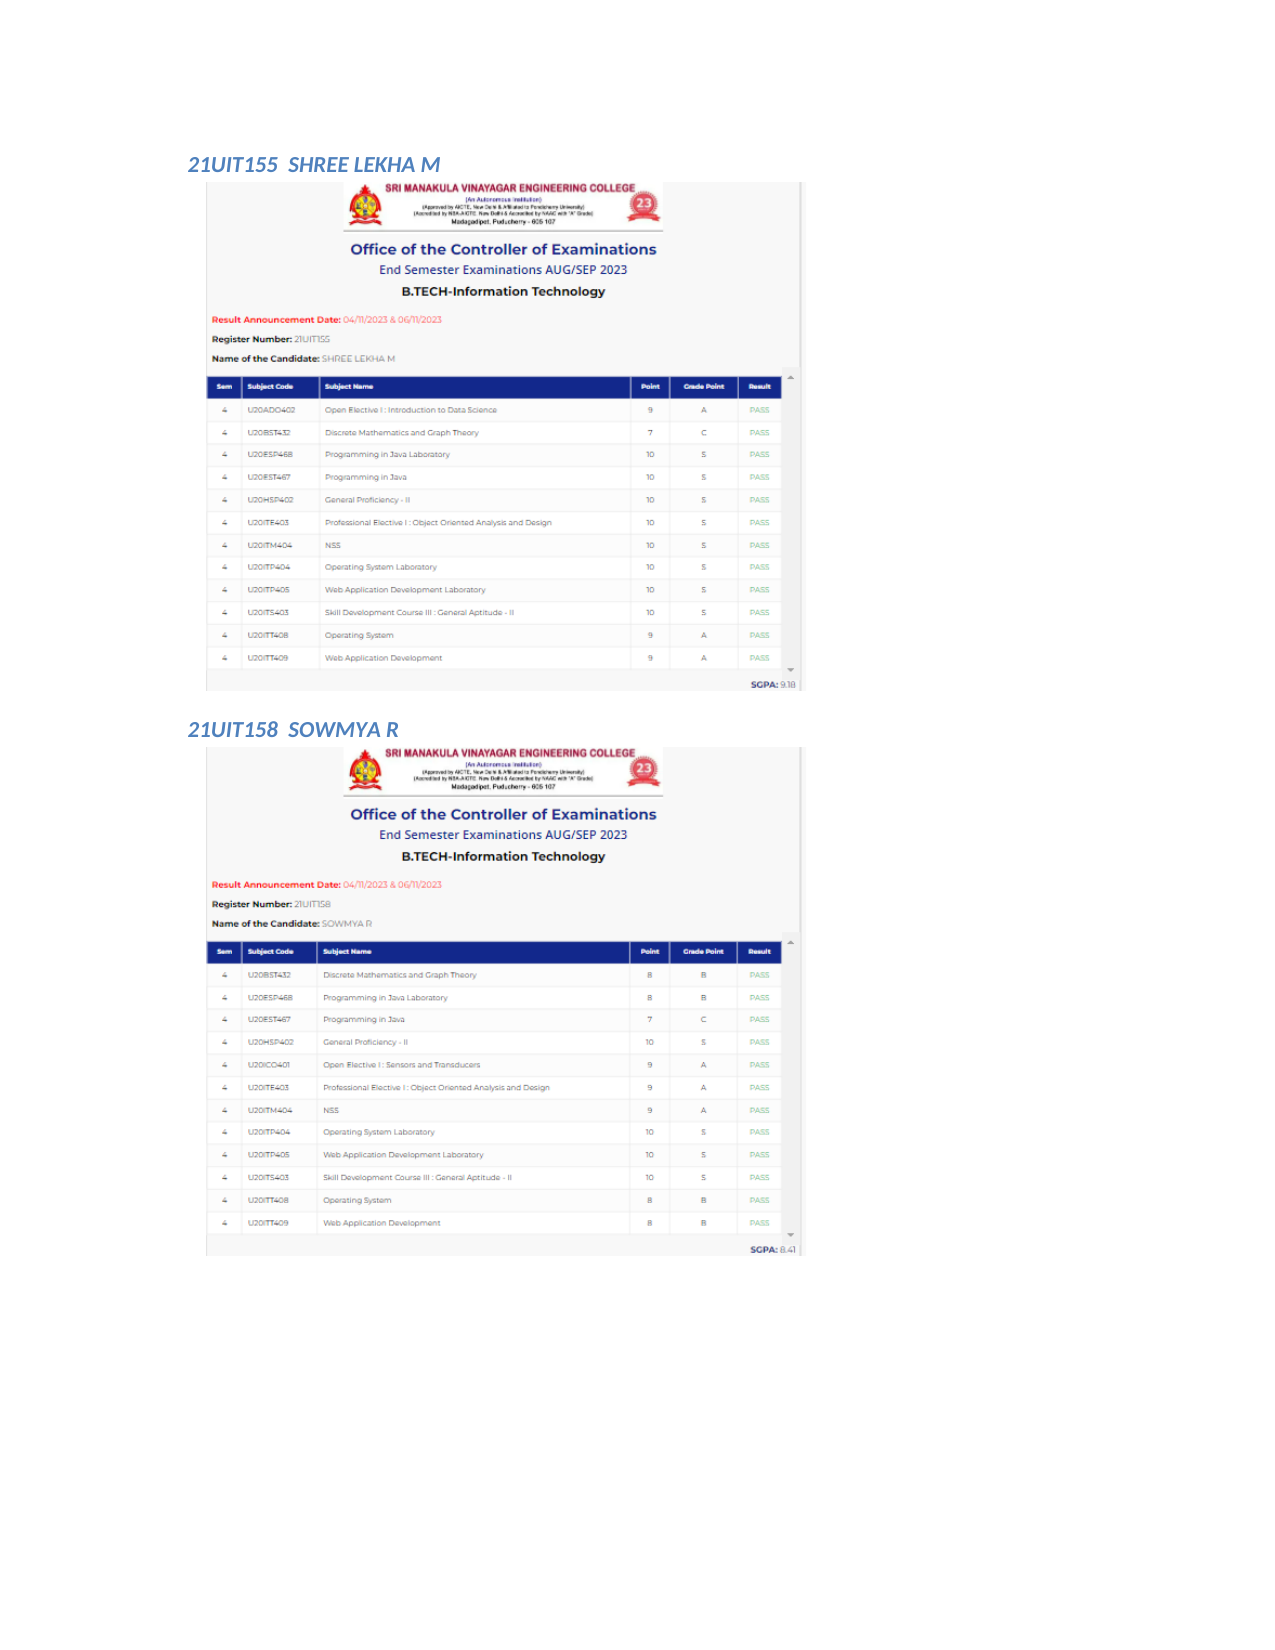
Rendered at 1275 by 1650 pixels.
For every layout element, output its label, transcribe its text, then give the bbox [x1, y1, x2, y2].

picture [206, 747, 807, 1256]
subtitle 21UIT158 SOWMYA R [187, 715, 1087, 743]
picture [206, 182, 807, 691]
subtitle 21UIT155 SHREE LEKHA M [187, 150, 1087, 178]
